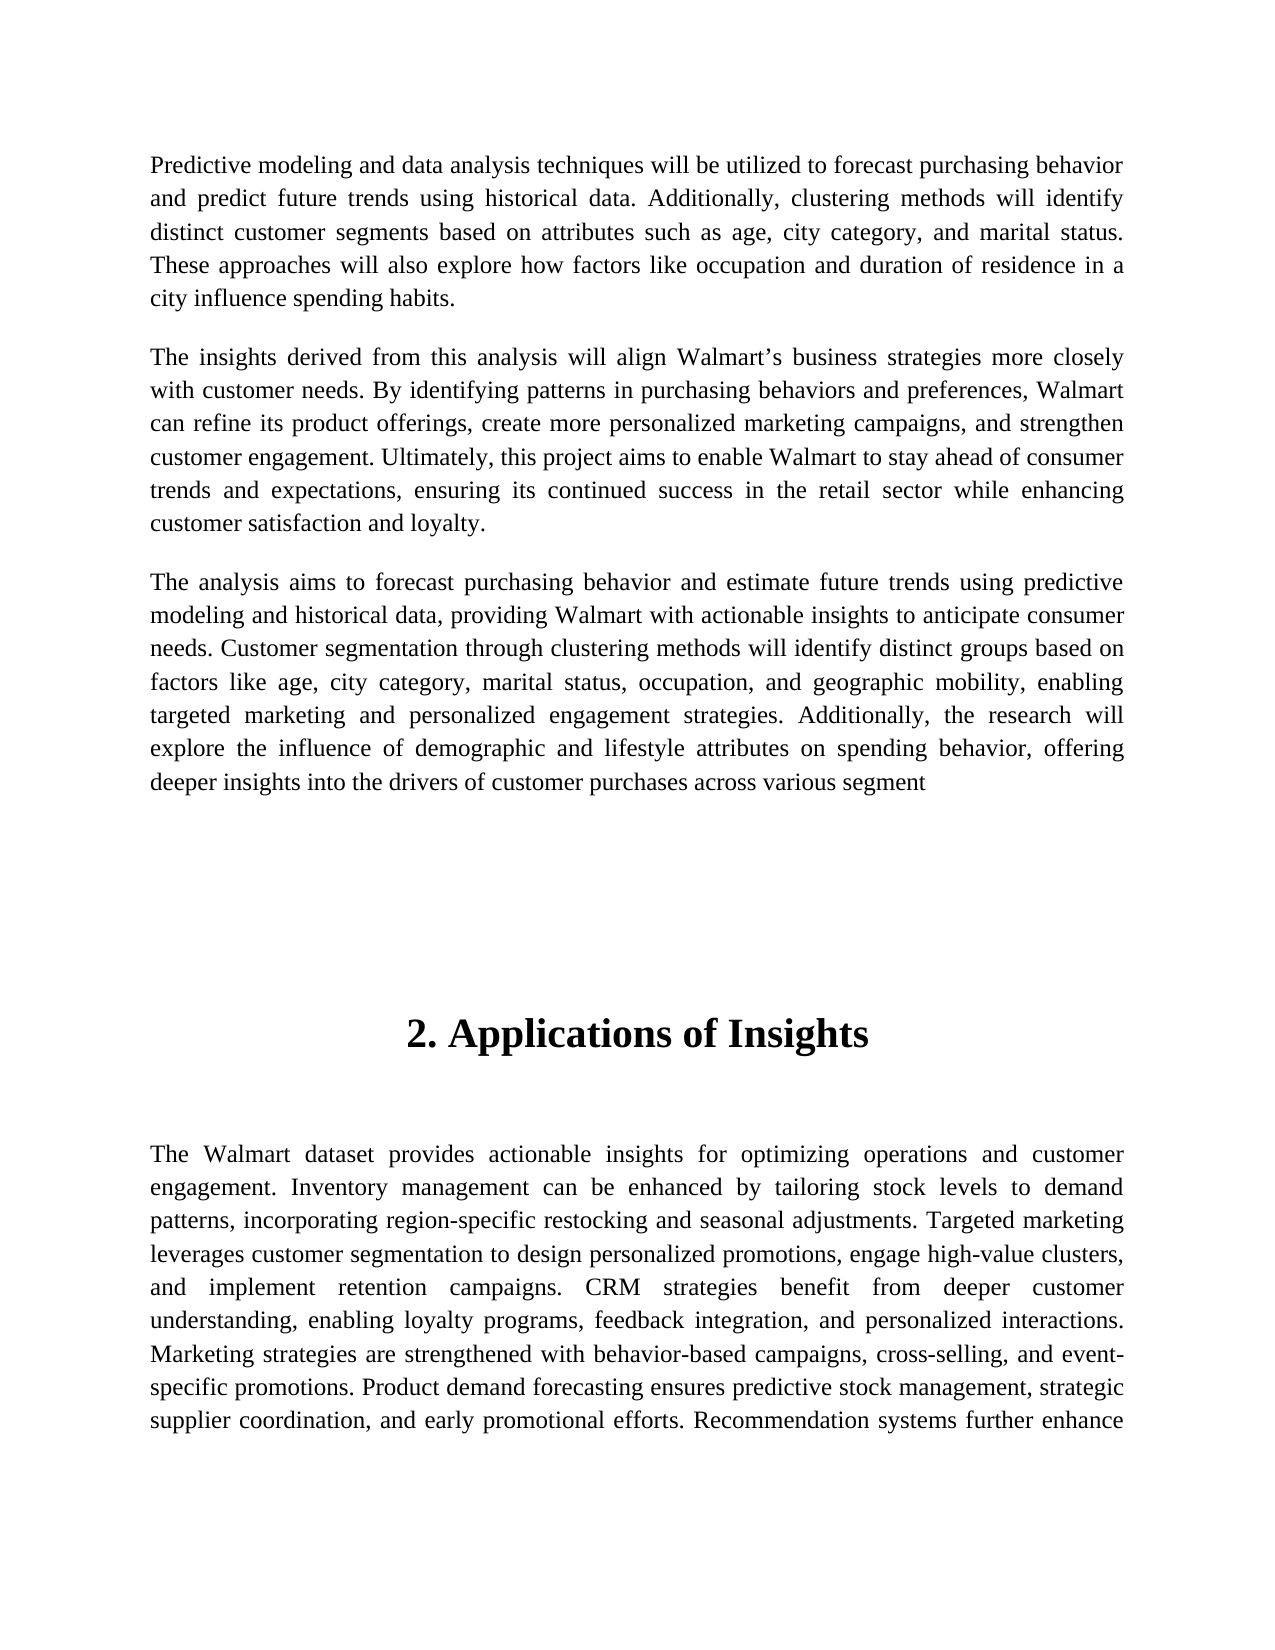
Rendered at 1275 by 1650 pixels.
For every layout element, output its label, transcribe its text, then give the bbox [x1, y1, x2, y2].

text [150, 1139, 1125, 1434]
text 2. Applications of Insights [150, 1008, 1125, 1056]
text The analysis aims to forecast purchasing behavior and estimate future trends using predictive modeling and historical data, providing Walmart with actionable insights to anticipate consumer needs. Customer segmentation through clustering methods will identify distinct groups based on factors like age, city category, marital status, occupation, and geographic mobility, enabling targeted marketing and personalized engagement strategies. Additionally, the research will explore the influence of demographic and lifestyle attributes on spending behavior, offering deeper insights into the drivers of customer purchases across various segment [150, 567, 1125, 795]
text The insights derived from this analysis will align Walmart’s business strategies more closely with customer needs. By identifying patterns in purchasing behaviors and preferences, Walmart can refine its product offerings, create more personalized marketing campaigns, and strengthen customer engagement. Ultimately, this project aims to enable Walmart to stay ahead of consumer trends and expectations, ensuring its continued success in the retail sector while enhancing customer satisfaction and loyalty. [150, 342, 1125, 537]
text Predictive modeling and data analysis techniques will be utilized to forecast purchasing behavior and predict future trends using historical data. Additionally, clustering methods will identify distinct customer segments based on attributes such as age, city category, and marital status. These approaches will also explore how factors like occupation and duration of residence in a city influence spending habits. [150, 150, 1125, 312]
